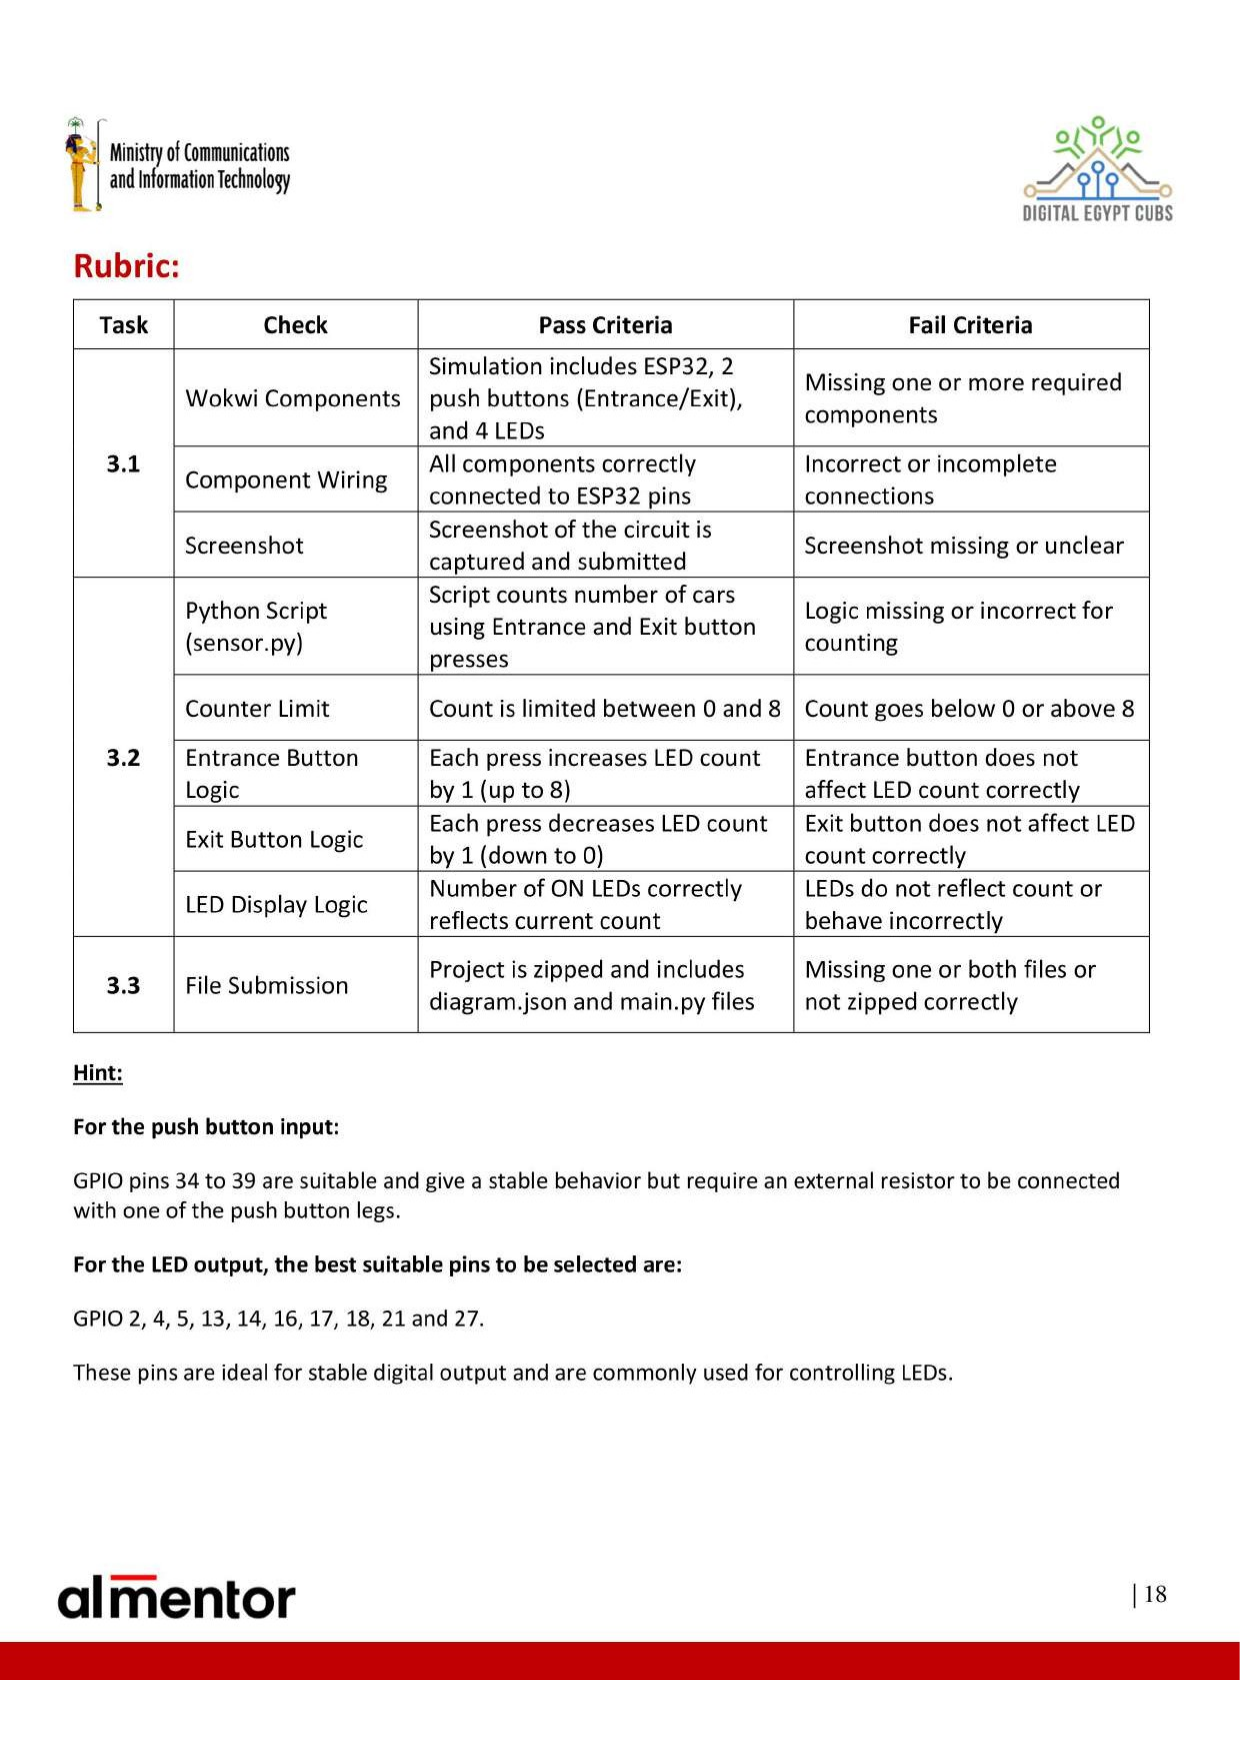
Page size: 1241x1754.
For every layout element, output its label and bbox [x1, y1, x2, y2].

picture [0, 106, 1240, 1680]
